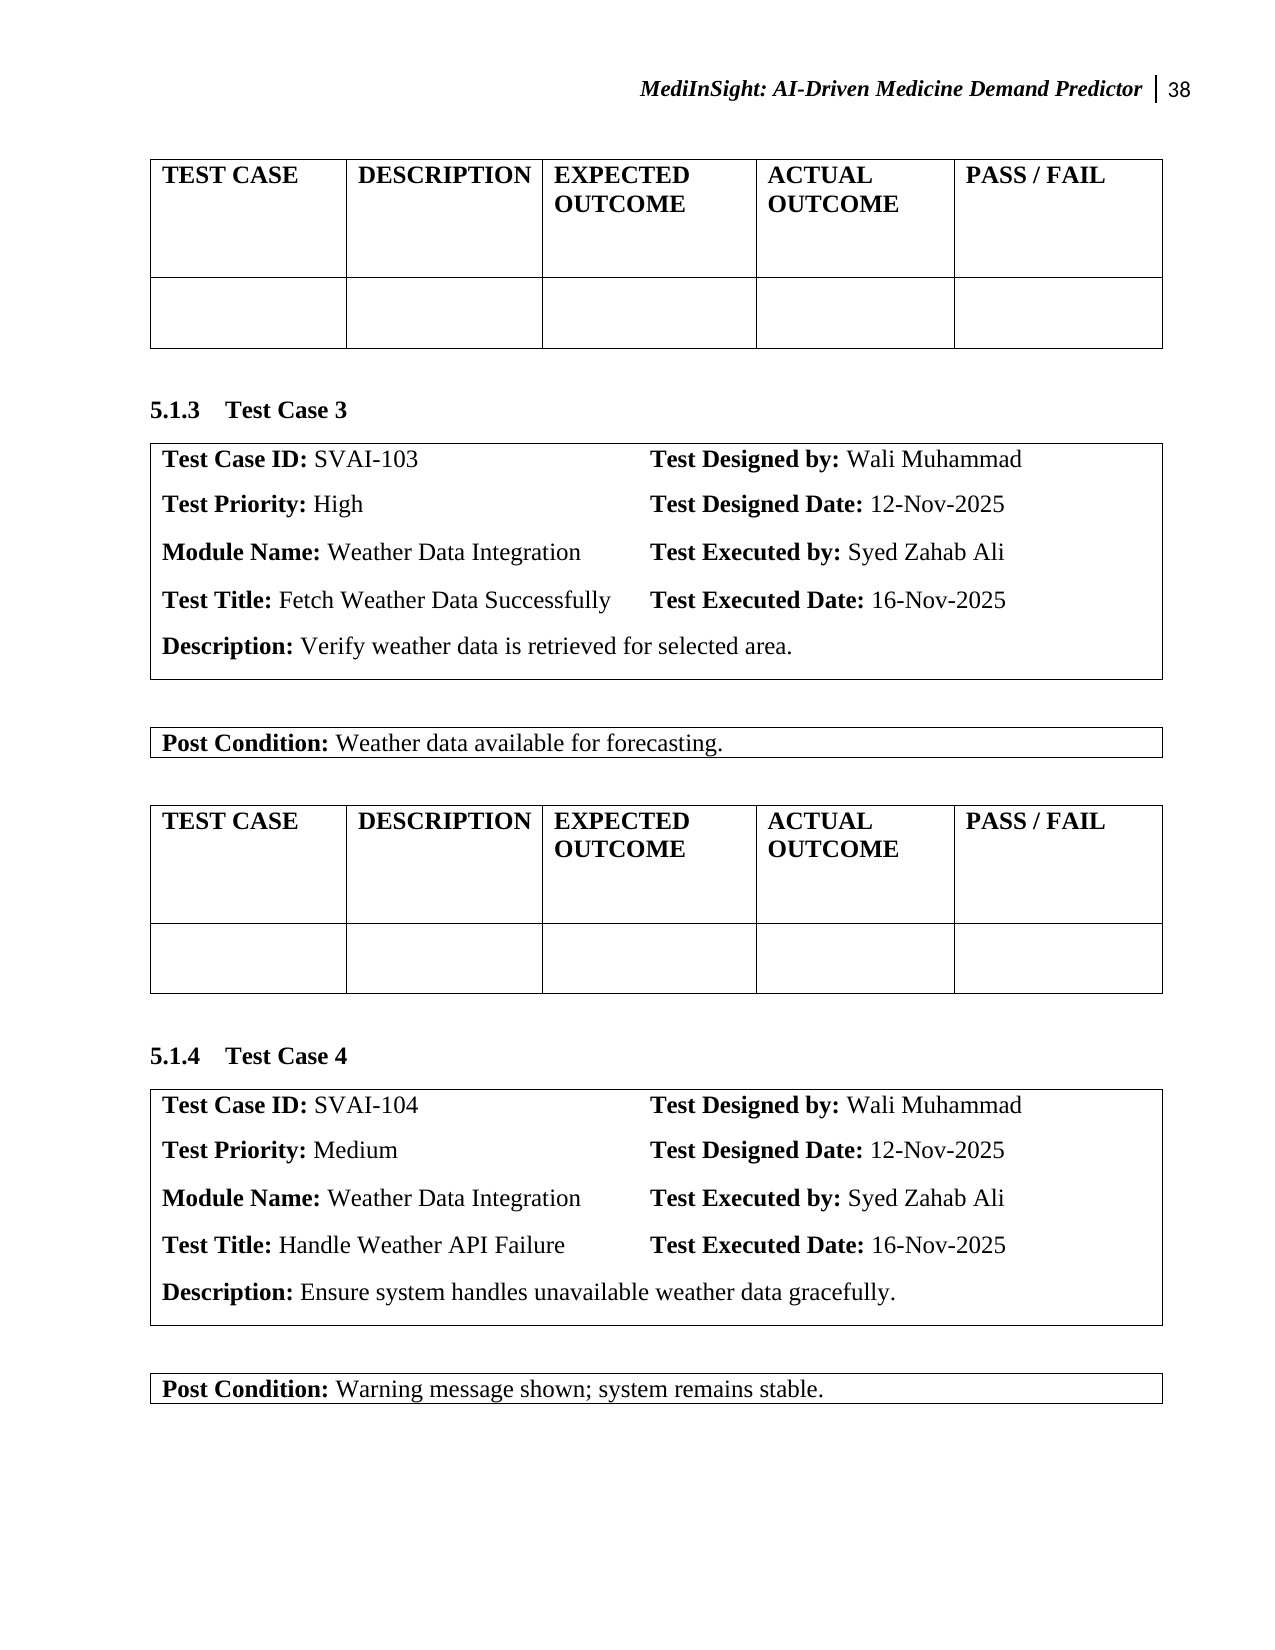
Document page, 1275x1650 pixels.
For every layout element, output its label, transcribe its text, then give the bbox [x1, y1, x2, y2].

table_cell Test Executed Date: 16-Nov-2025 [639, 1231, 1162, 1277]
table_header Test Case ID: SVAI-103 [151, 444, 638, 489]
table_header PASS / FAIL [955, 160, 1162, 277]
table_header Post Condition: Warning message shown; system remains stable. [151, 1374, 1162, 1402]
table_cell [151, 924, 346, 993]
table_cell Test Priority: High [151, 490, 638, 537]
table_cell [543, 924, 756, 993]
table_header TEST CASE [151, 806, 346, 923]
table_cell Module Name: Weather Data Integration [151, 537, 638, 585]
table_header ACTUAL OUTCOME [757, 160, 954, 277]
table_cell Test Executed by: Syed Zahab Ali [639, 537, 1162, 585]
list Test Case 4 [150, 1041, 1125, 1070]
table_header DESCRIPTION [347, 160, 542, 277]
table_header EXPECTED OUTCOME [543, 160, 756, 277]
table_header DESCRIPTION [347, 806, 542, 923]
table_cell [347, 278, 542, 347]
table_cell Description: Verify weather data is retrieved for selected area. [151, 631, 1162, 679]
table_header TEST CASE [151, 160, 346, 277]
table_cell Test Executed Date: 16-Nov-2025 [639, 585, 1162, 631]
table_cell [757, 924, 954, 993]
table_cell [757, 278, 954, 347]
table_cell [955, 924, 1162, 993]
table_header Post Condition: Weather data available for forecasting. [151, 728, 1162, 757]
table_cell Test Title: Handle Weather API Failure [151, 1231, 638, 1277]
table_header Test Designed by: Wali Muhammad [639, 1090, 1162, 1135]
table_header Test Designed by: Wali Muhammad [639, 444, 1162, 489]
table_cell [151, 278, 346, 347]
table_cell Test Designed Date: 12-Nov-2025 [639, 490, 1162, 537]
table_cell [347, 924, 542, 993]
table_cell Test Title: Fetch Weather Data Successfully [151, 585, 638, 631]
table_cell [543, 278, 756, 347]
table_cell Test Designed Date: 12-Nov-2025 [639, 1135, 1162, 1183]
table_cell Description: Ensure system handles unavailable weather data gracefully. [151, 1277, 1162, 1325]
table_header PASS / FAIL [955, 806, 1162, 923]
table_cell Module Name: Weather Data Integration [151, 1183, 638, 1231]
table_header Test Case ID: SVAI-104 [151, 1090, 638, 1135]
table_header ACTUAL OUTCOME [757, 806, 954, 923]
table_cell Test Executed by: Syed Zahab Ali [639, 1183, 1162, 1231]
table_cell Test Priority: Medium [151, 1135, 638, 1183]
list Test Case 3 [150, 395, 1125, 424]
table_header EXPECTED OUTCOME [543, 806, 756, 923]
table_cell [955, 278, 1162, 347]
